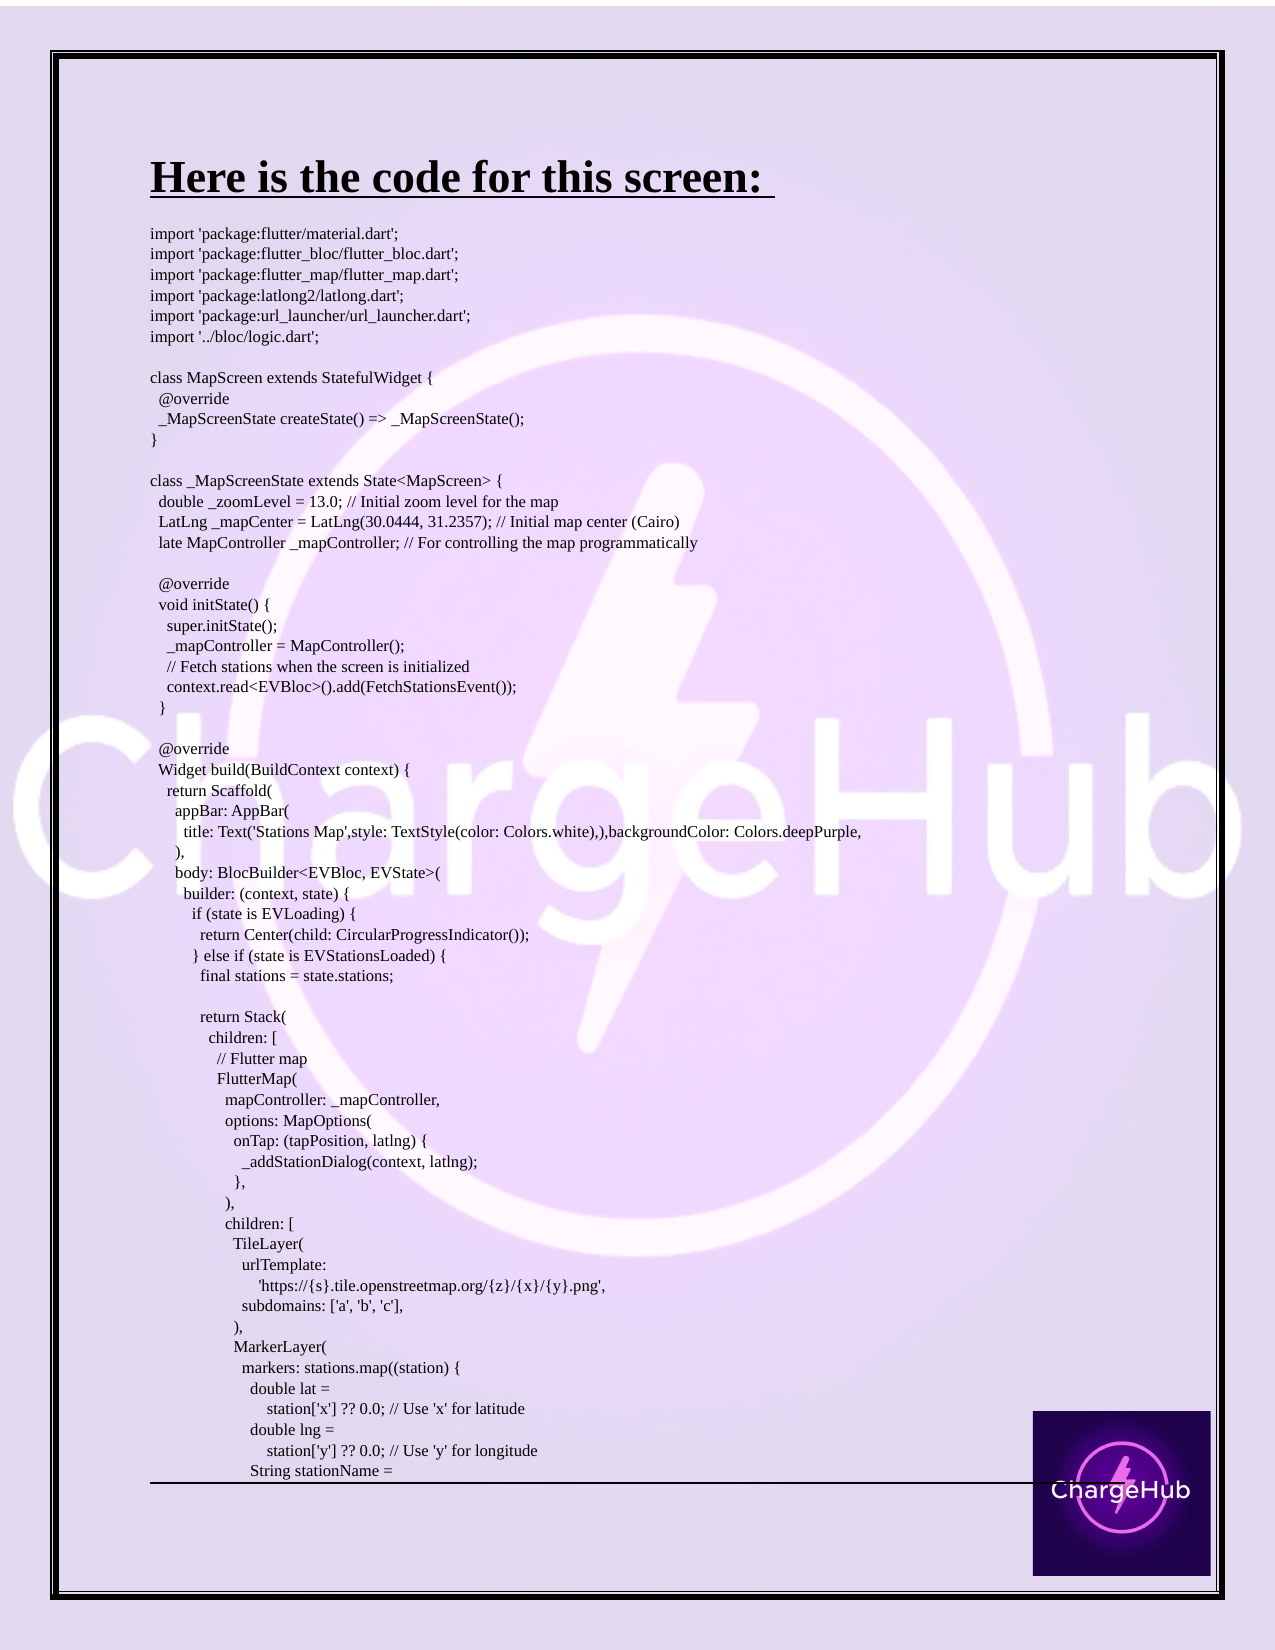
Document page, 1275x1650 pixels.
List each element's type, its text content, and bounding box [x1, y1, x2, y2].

picture [1032, 1411, 1211, 1576]
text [150, 223, 1125, 1482]
text Here is the code for this screen: [150, 150, 1125, 203]
